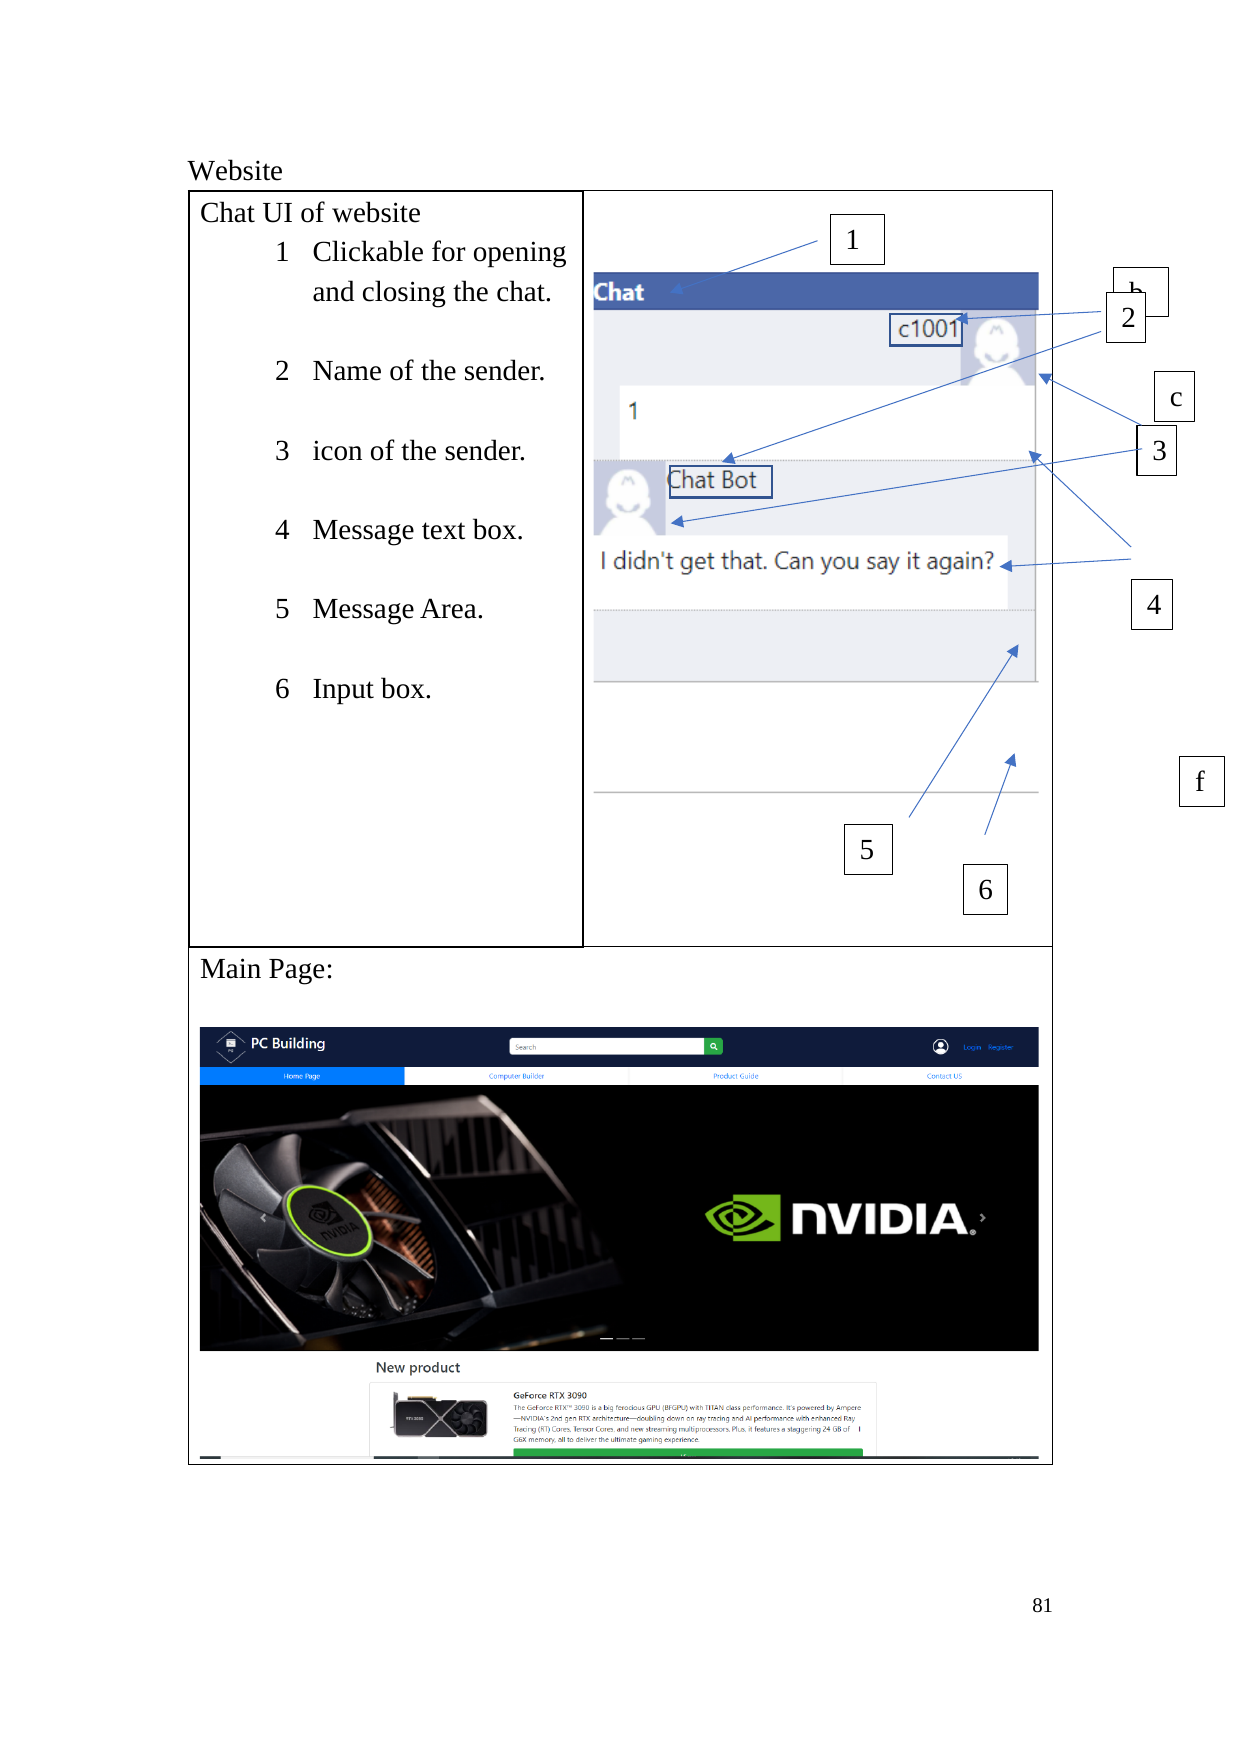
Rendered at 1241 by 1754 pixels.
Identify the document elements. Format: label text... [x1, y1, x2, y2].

picture [199, 1027, 1039, 1459]
text Website [187, 150, 1053, 190]
picture [593, 272, 1039, 802]
table_header Chat UI of website Clickable for opening and closing the chat. Name of the sender. icon of the sender. Message text box. Message Area. Input box. [190, 192, 582, 946]
picture [891, 315, 961, 344]
table_cell Main Page: [189, 947, 1052, 1464]
table_header [584, 191, 1052, 946]
